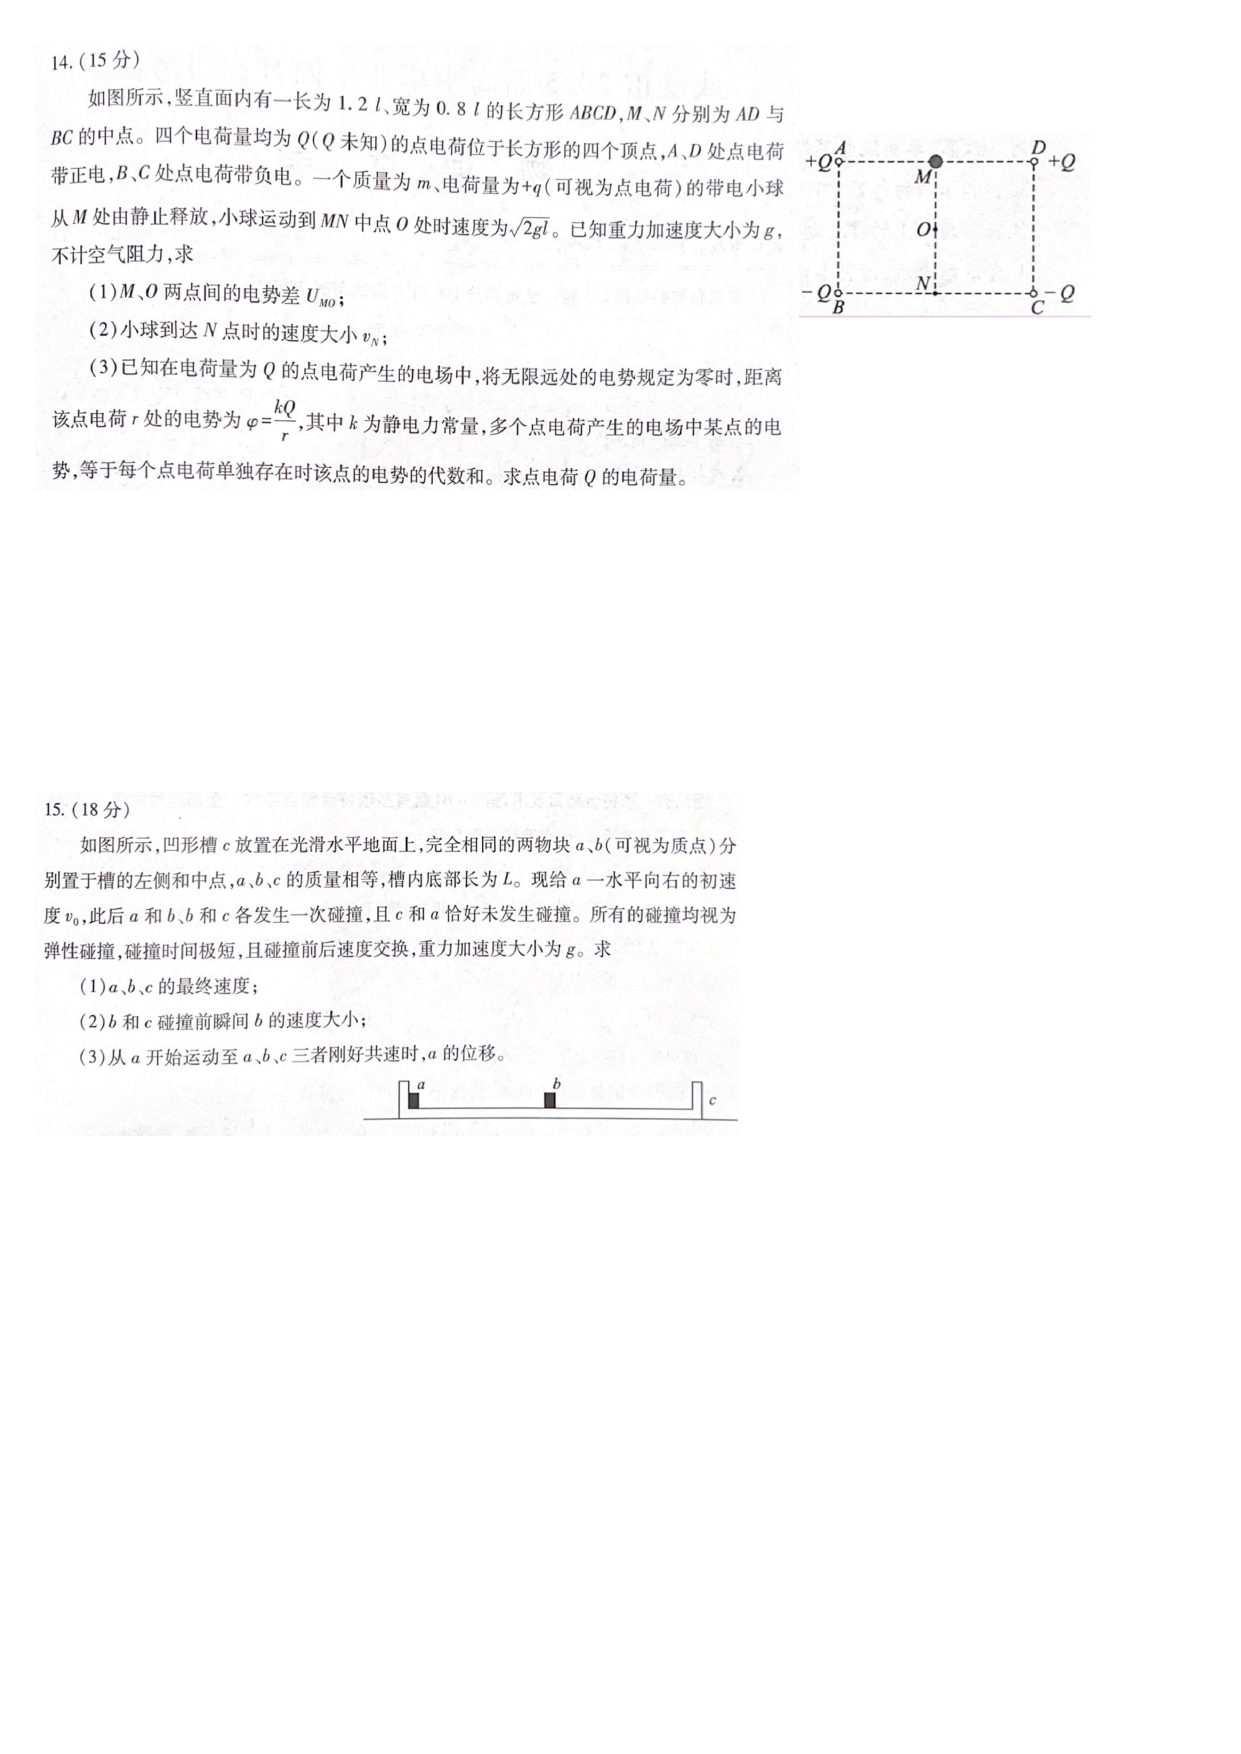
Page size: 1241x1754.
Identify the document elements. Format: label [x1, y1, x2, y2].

picture [35, 792, 740, 1136]
picture [35, 44, 1092, 490]
